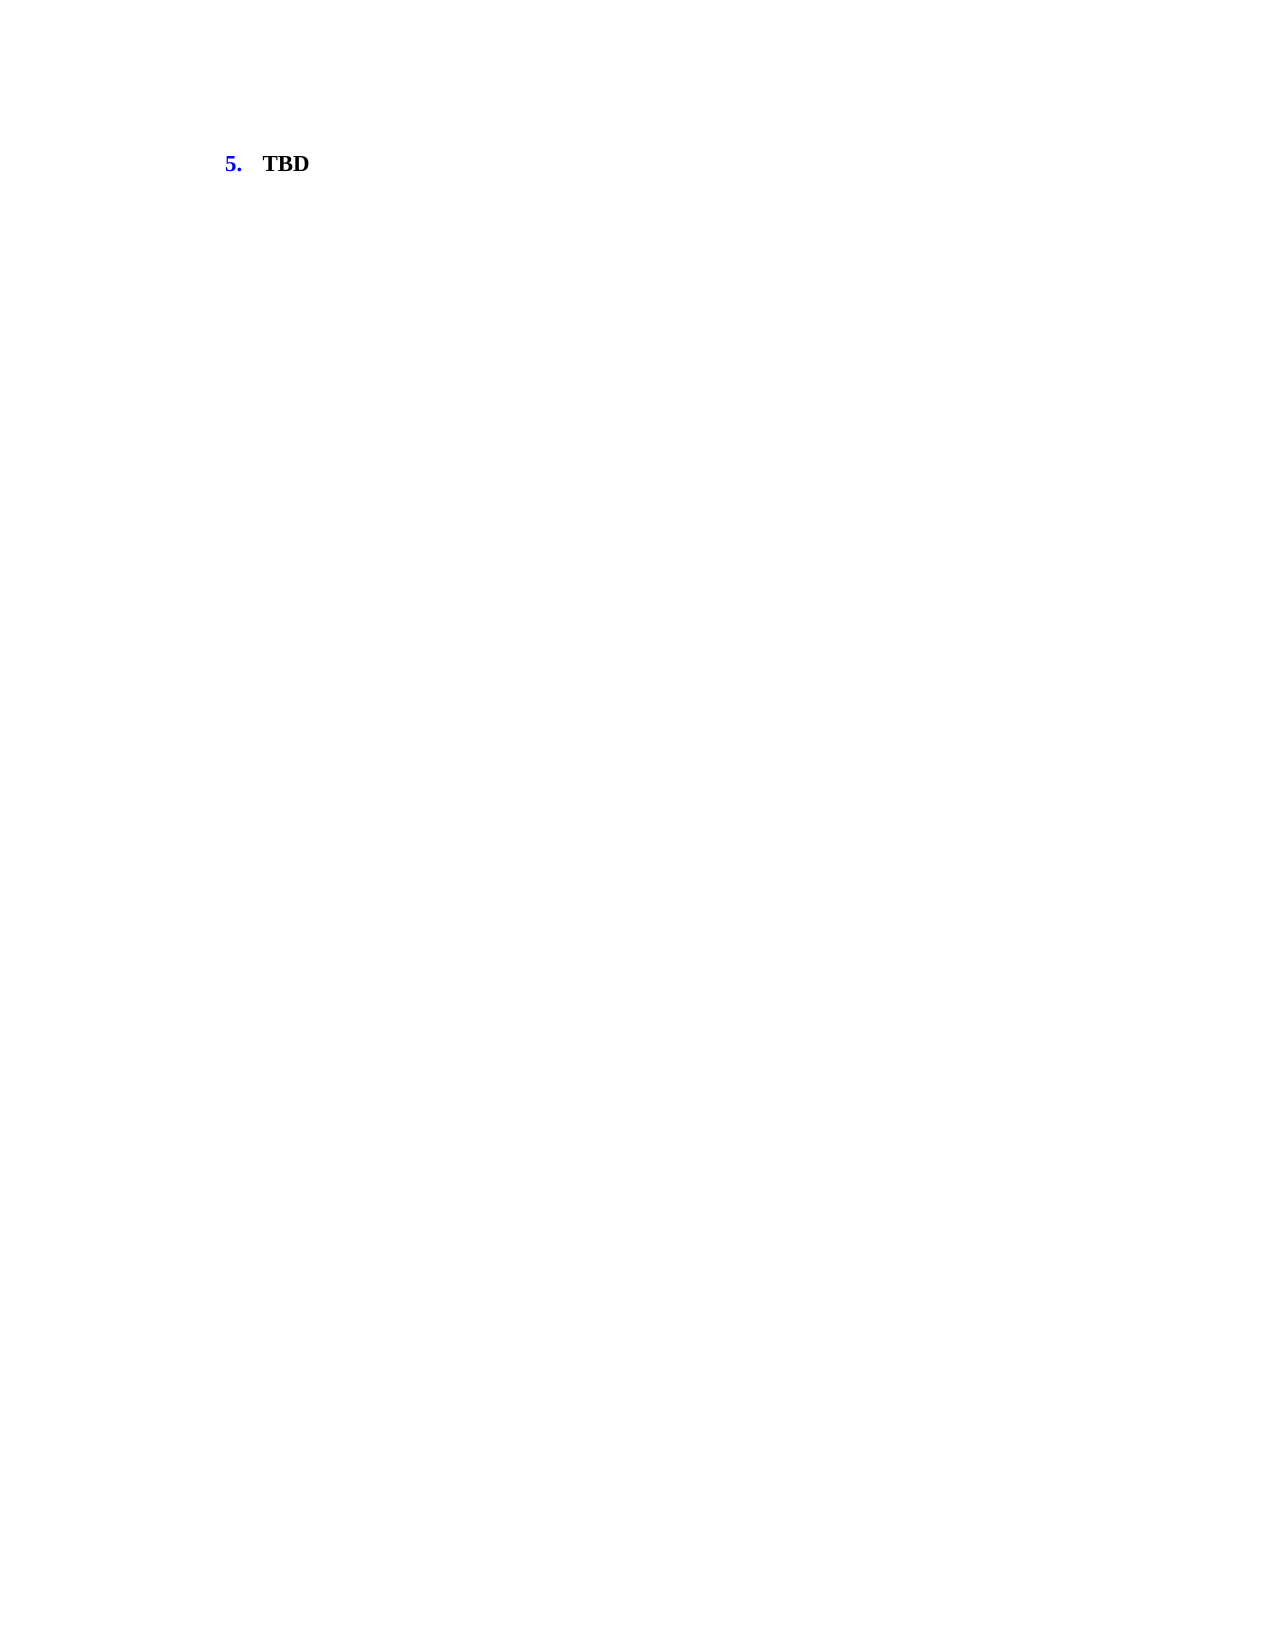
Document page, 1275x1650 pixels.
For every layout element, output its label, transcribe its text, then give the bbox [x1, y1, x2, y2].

list TBD [225, 150, 1087, 176]
